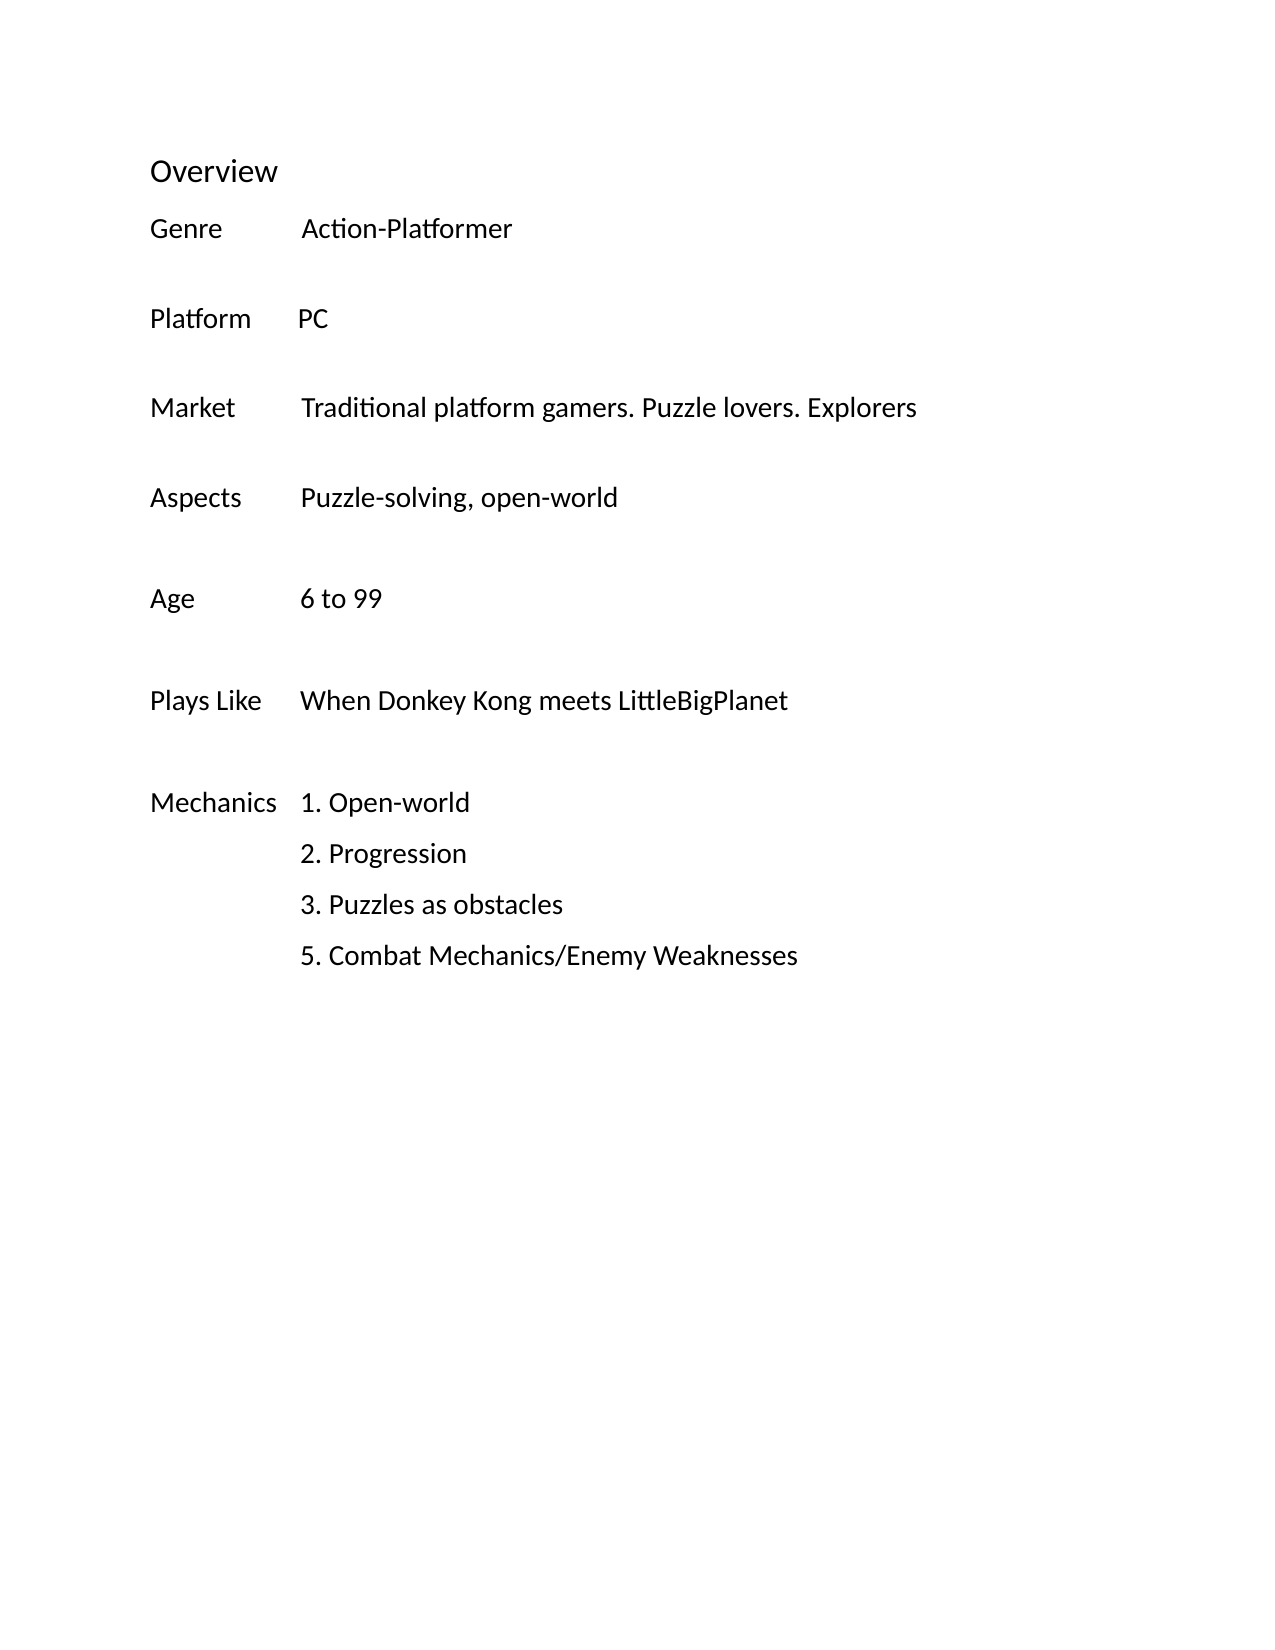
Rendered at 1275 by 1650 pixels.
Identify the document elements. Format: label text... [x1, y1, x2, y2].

text Overview [150, 150, 1125, 191]
text Market Traditional platform gamers. Puzzle lovers. Explorers [150, 351, 1125, 425]
text 2. Progression [150, 835, 1125, 871]
text Mechanics 1. Open-world [150, 784, 1125, 820]
text Age 6 to 99 [150, 581, 1125, 616]
text 3. Puzzles as obstacles [150, 886, 1125, 922]
text Genre Action-Platformer [150, 211, 1125, 246]
text Platform PC [150, 261, 1125, 336]
text Plays Like When Donkey Kong meets LittleBigPlanet [150, 682, 1125, 718]
text 5. Combat Mechanics/Enemy Weaknesses [150, 937, 1125, 973]
text Aspects Puzzle-solving, open-world [150, 440, 1125, 514]
